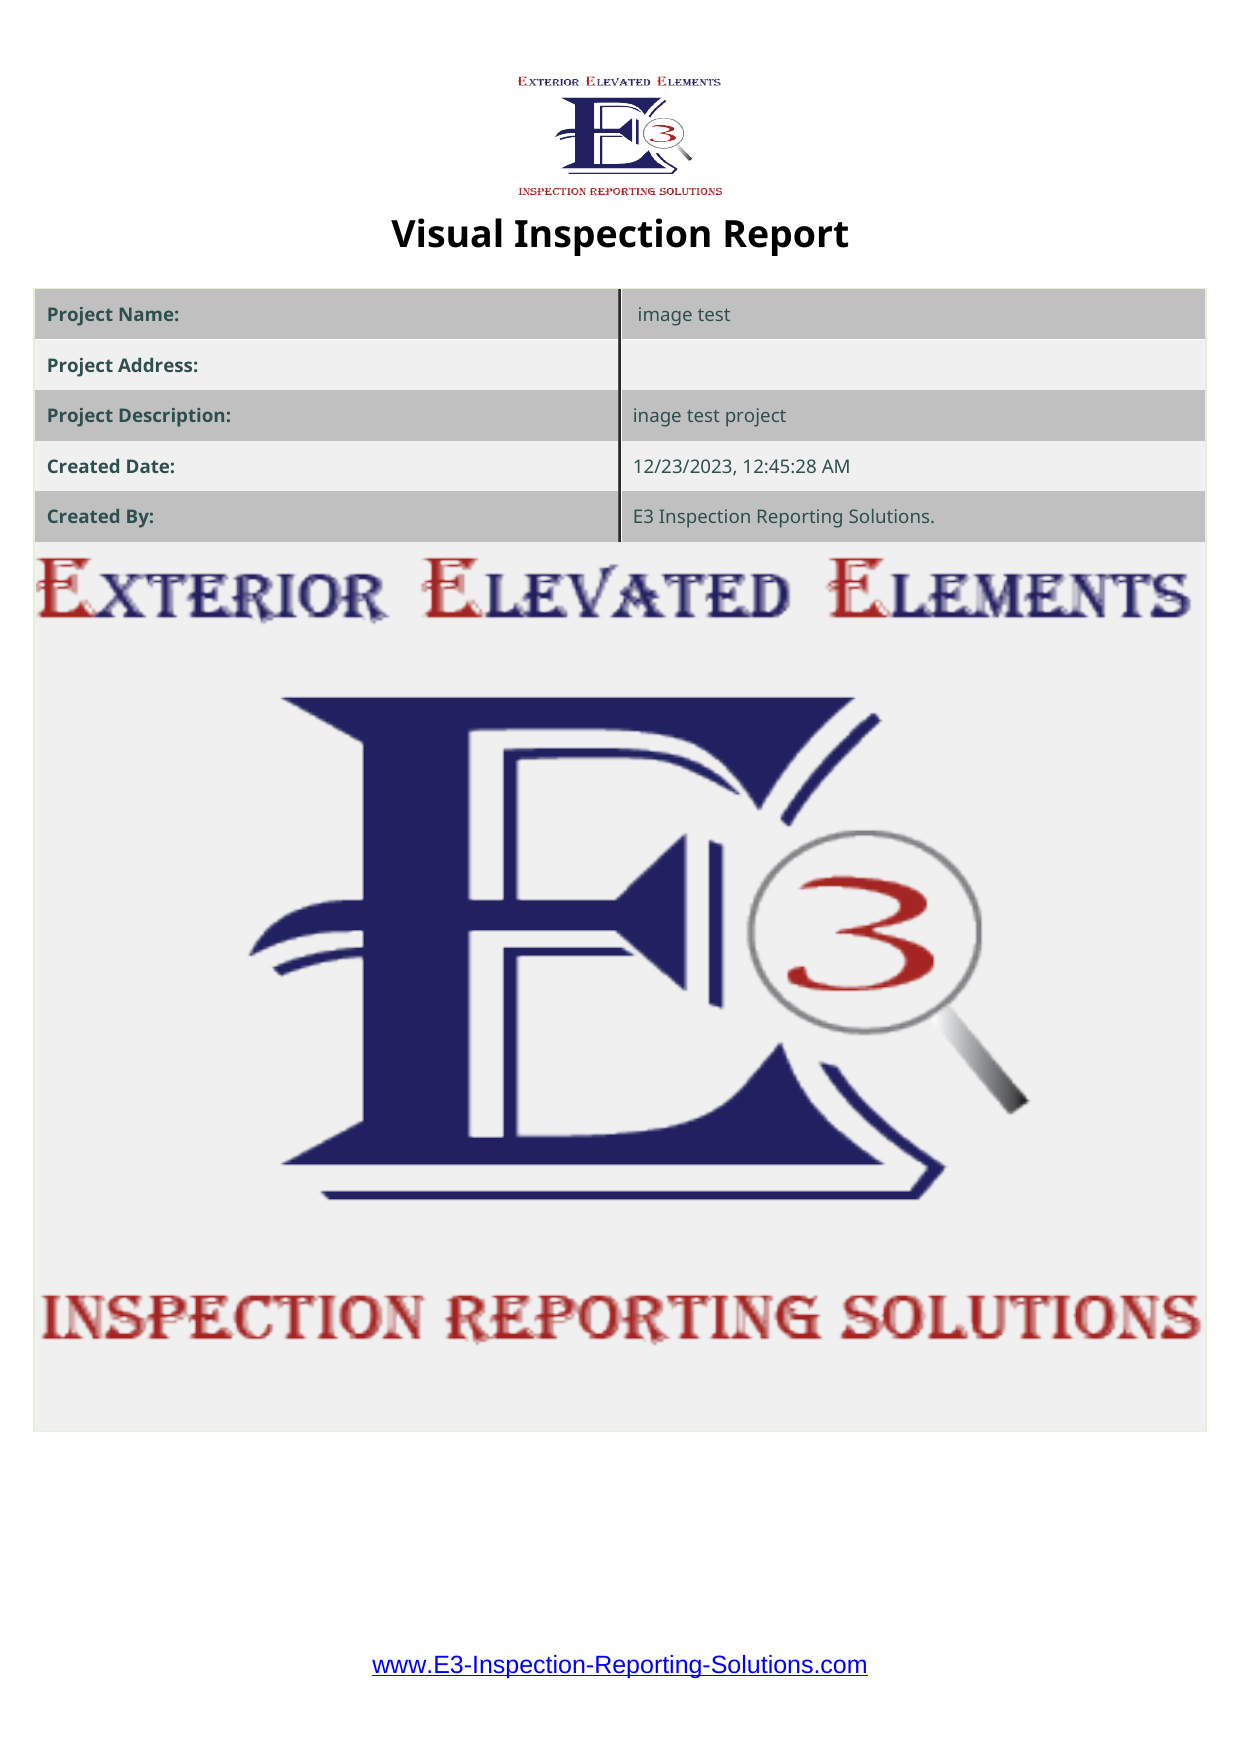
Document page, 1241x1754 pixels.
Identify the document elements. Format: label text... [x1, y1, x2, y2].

table_cell [622, 340, 1205, 390]
subtitle Visual Inspection Report [150, 207, 1090, 258]
table_cell 12/23/2023, 12:45:28 AM [622, 441, 1205, 491]
table_header image test [622, 289, 1205, 339]
table_cell Created Date: [35, 441, 618, 491]
table_cell inage test project [622, 390, 1205, 441]
table_cell Project Address: [35, 340, 618, 390]
table_header Project Name: [35, 289, 618, 339]
picture [35, 543, 1205, 1429]
table_cell Project Description: [35, 390, 618, 441]
picture [517, 75, 723, 208]
table_cell Created By: [35, 491, 618, 542]
table_cell E3 Inspection Reporting Solutions. [622, 491, 1205, 542]
